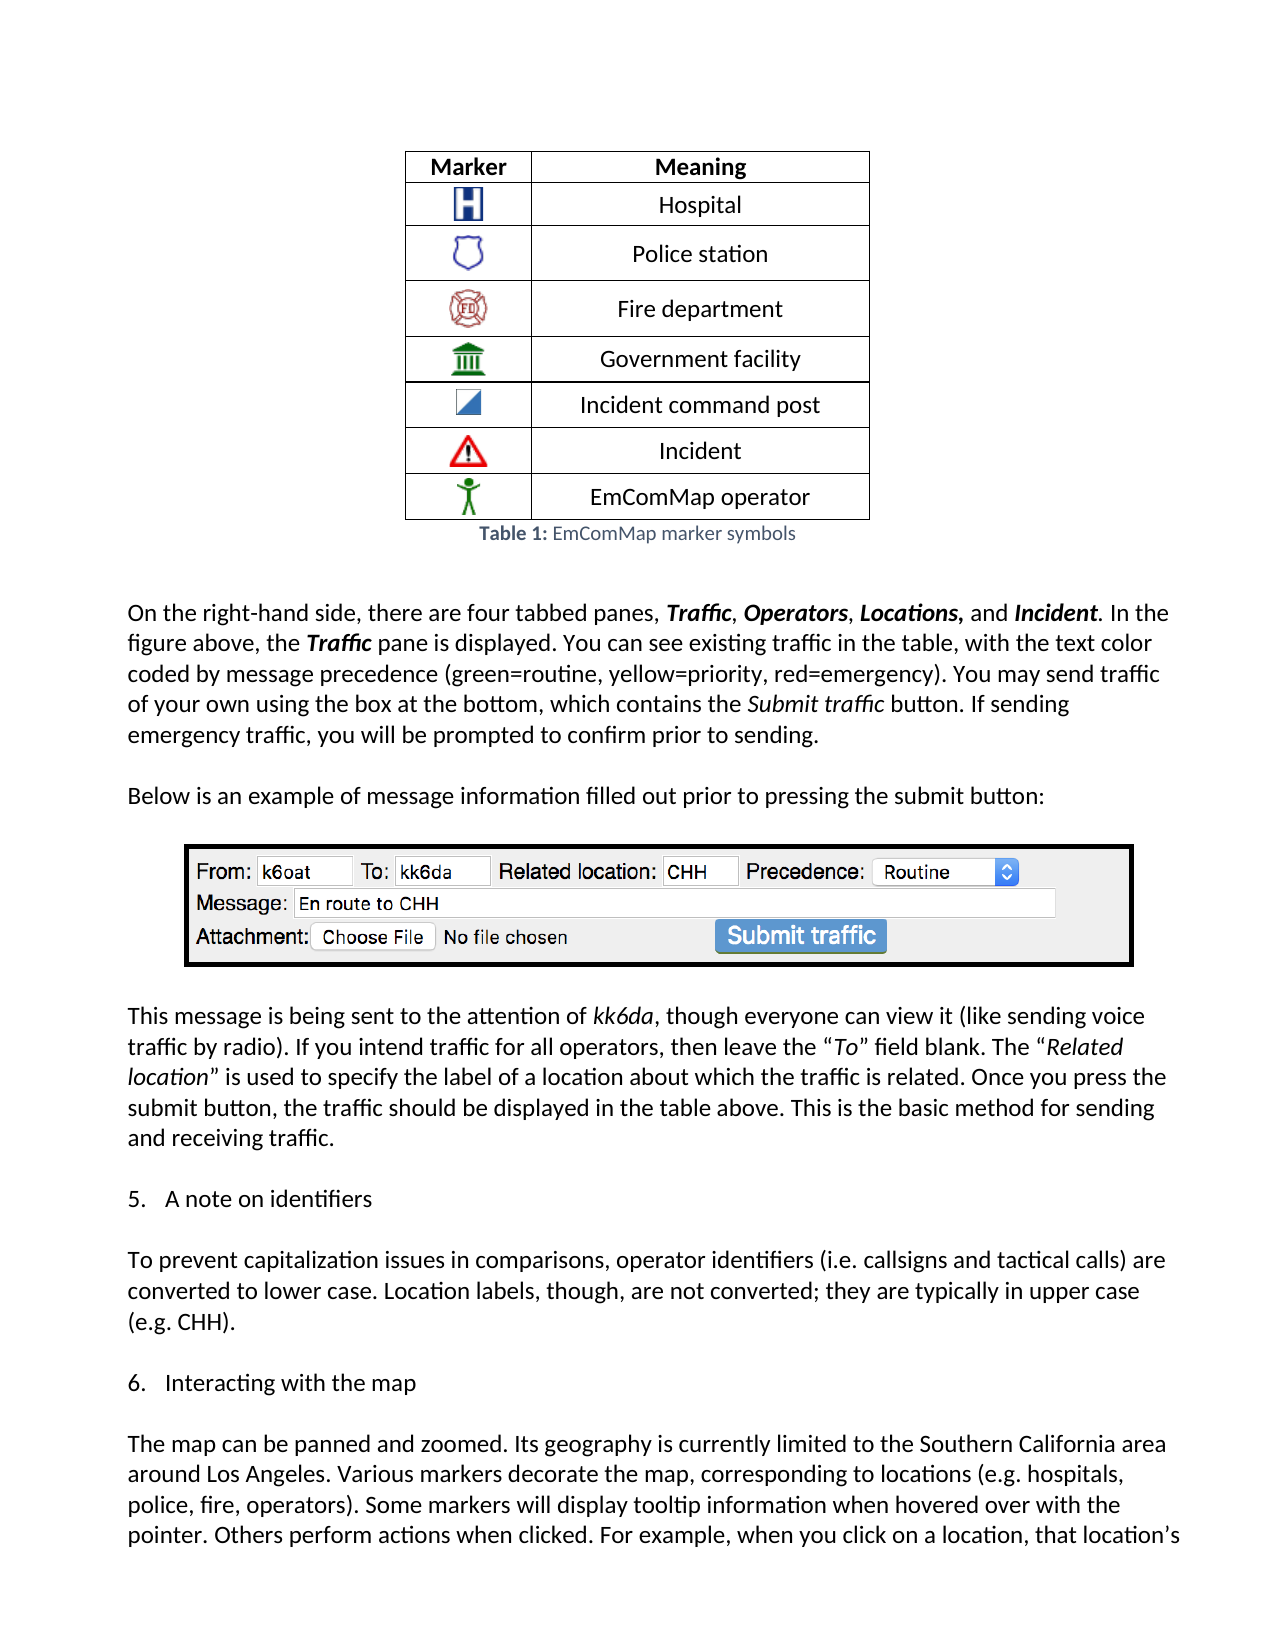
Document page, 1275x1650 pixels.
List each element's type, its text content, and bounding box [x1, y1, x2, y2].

table_cell Incident [532, 428, 869, 473]
picture [175, 840, 1137, 970]
text On the right-hand side, there are four tabbed panes, Traffic, Operators, Locations, and Incident. In the figure above, the Traffic pane is displayed. You can see existing traffic in the table, with the text color coded by message precedence (green=routine, yellow=priority, red=emergency). You may send traffic of your own using the box at the bottom, which contains the Submit traffic button. If sending emergency traffic, you will be prompted to confirm prior to sending. [127, 597, 1185, 749]
picture [452, 235, 485, 271]
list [127, 1428, 1185, 1550]
table_cell [406, 474, 531, 519]
picture [456, 389, 482, 415]
text To prevent capitalization issues in comparisons, operator identifiers (i.e. callsigns and tactical calls) are converted to lower case. Location labels, though, are not converted; they are typically in upper case (e.g. CHH). [127, 1244, 1185, 1336]
list A note on identifiers [127, 1183, 1185, 1214]
table_cell Government facility [532, 337, 869, 381]
table_cell Police station [532, 226, 869, 280]
picture [453, 187, 484, 221]
table_cell [406, 183, 531, 225]
table_cell [406, 428, 531, 473]
table_cell [406, 337, 531, 381]
text Below is an example of message information filled out prior to pressing the submit button: [127, 780, 1185, 810]
text Table 1: EmComMap marker symbols [90, 520, 1185, 545]
text This message is being sent to the attention of kk6da, though everyone can view it (like sending voice traffic by radio). If you intend traffic for all operators, then leave the “To” field blank. The “Related location” is used to specify the label of a location about which the traffic is related. Once you press the submit button, the traffic should be displayed in the table above. This is the basic method for sending and receiving traffic. [127, 1000, 1185, 1153]
table_cell EmComMap operator [532, 474, 869, 519]
table_cell [406, 281, 531, 336]
picture [450, 341, 487, 377]
picture [457, 478, 481, 515]
table_cell Fire department [532, 281, 869, 336]
picture [449, 435, 488, 467]
table_cell Incident command post [532, 383, 869, 427]
list Interacting with the map [127, 1367, 1185, 1397]
table_header Marker [406, 152, 531, 182]
table_cell [406, 226, 531, 280]
table_cell [406, 383, 531, 427]
picture [449, 289, 488, 328]
table_header Meaning [532, 152, 869, 182]
table_cell Hospital [532, 183, 869, 225]
